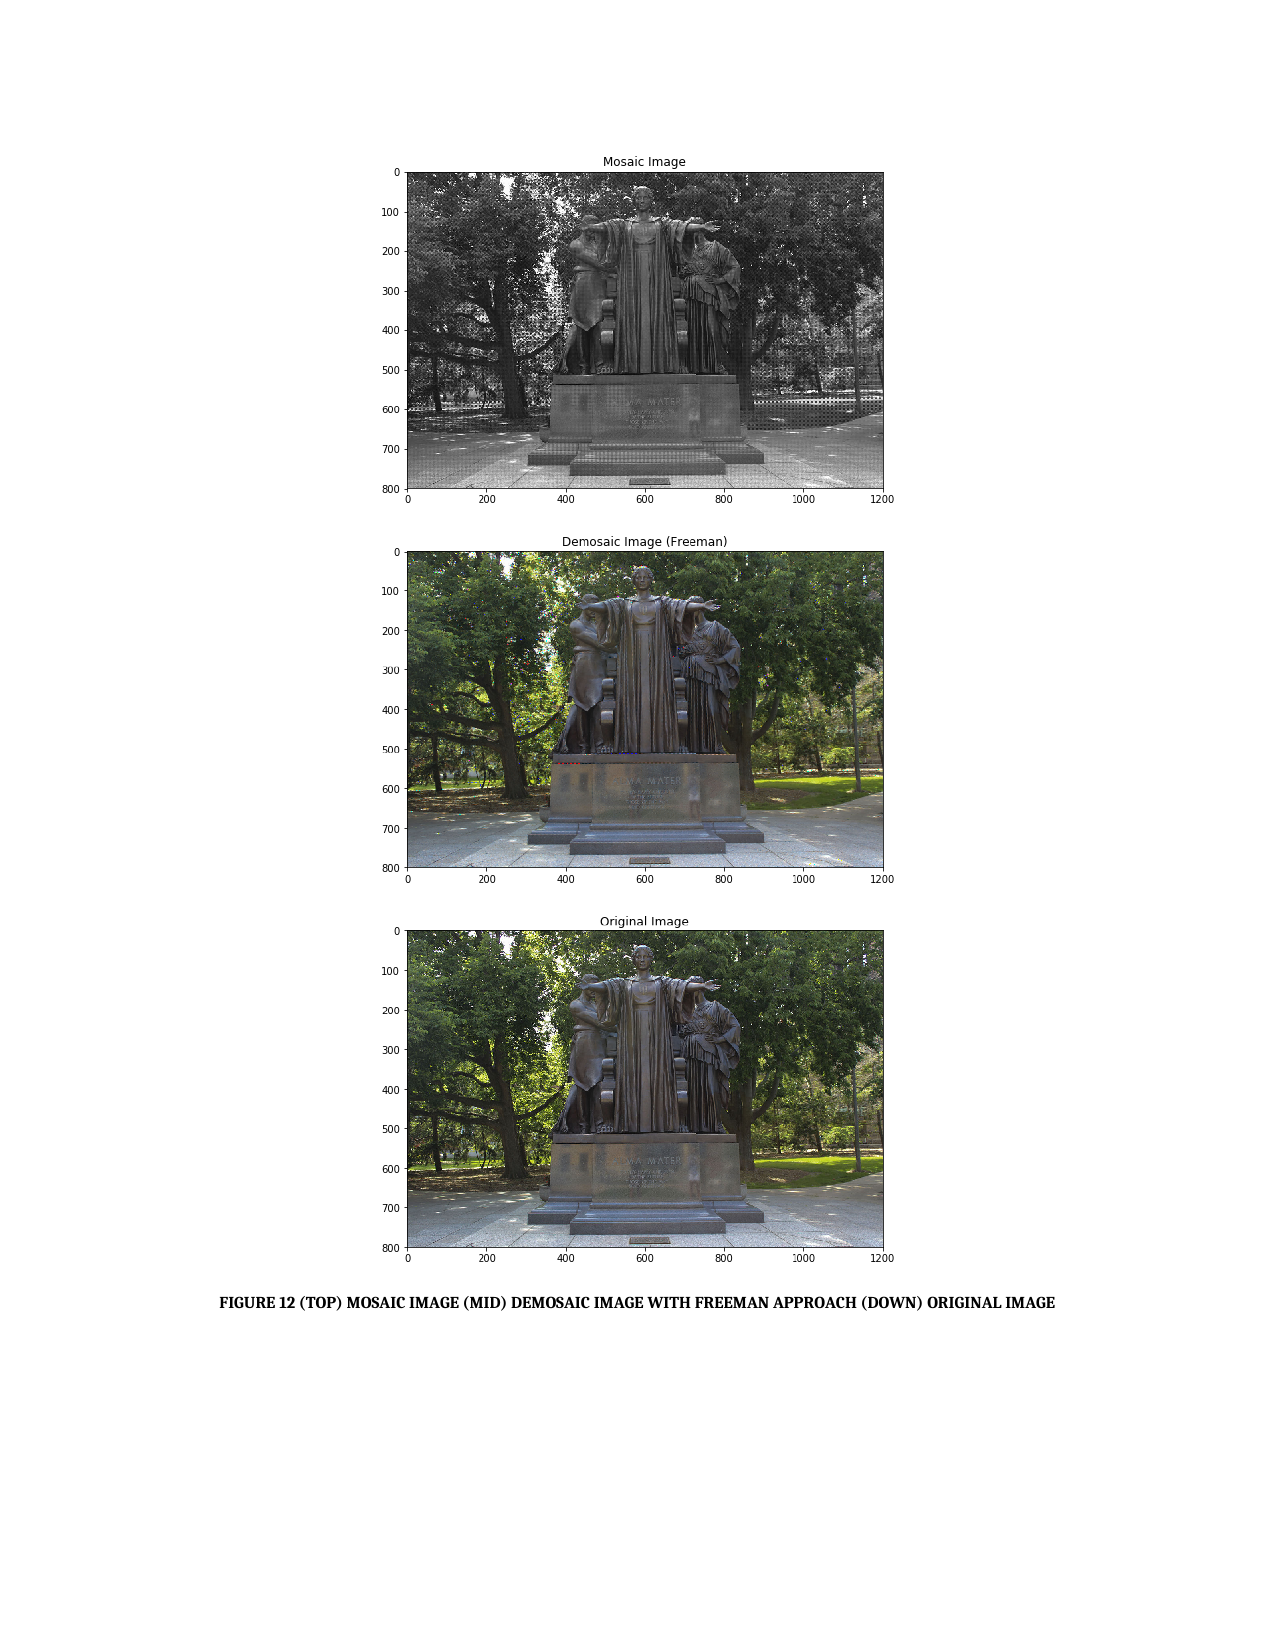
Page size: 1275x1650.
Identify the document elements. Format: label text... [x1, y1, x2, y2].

text Figure 12 (TOP) MOsaic Image (Mid) Demosaic Image with Freeman Approach (Down) Original Image [150, 1294, 1125, 1313]
picture [375, 150, 901, 1270]
